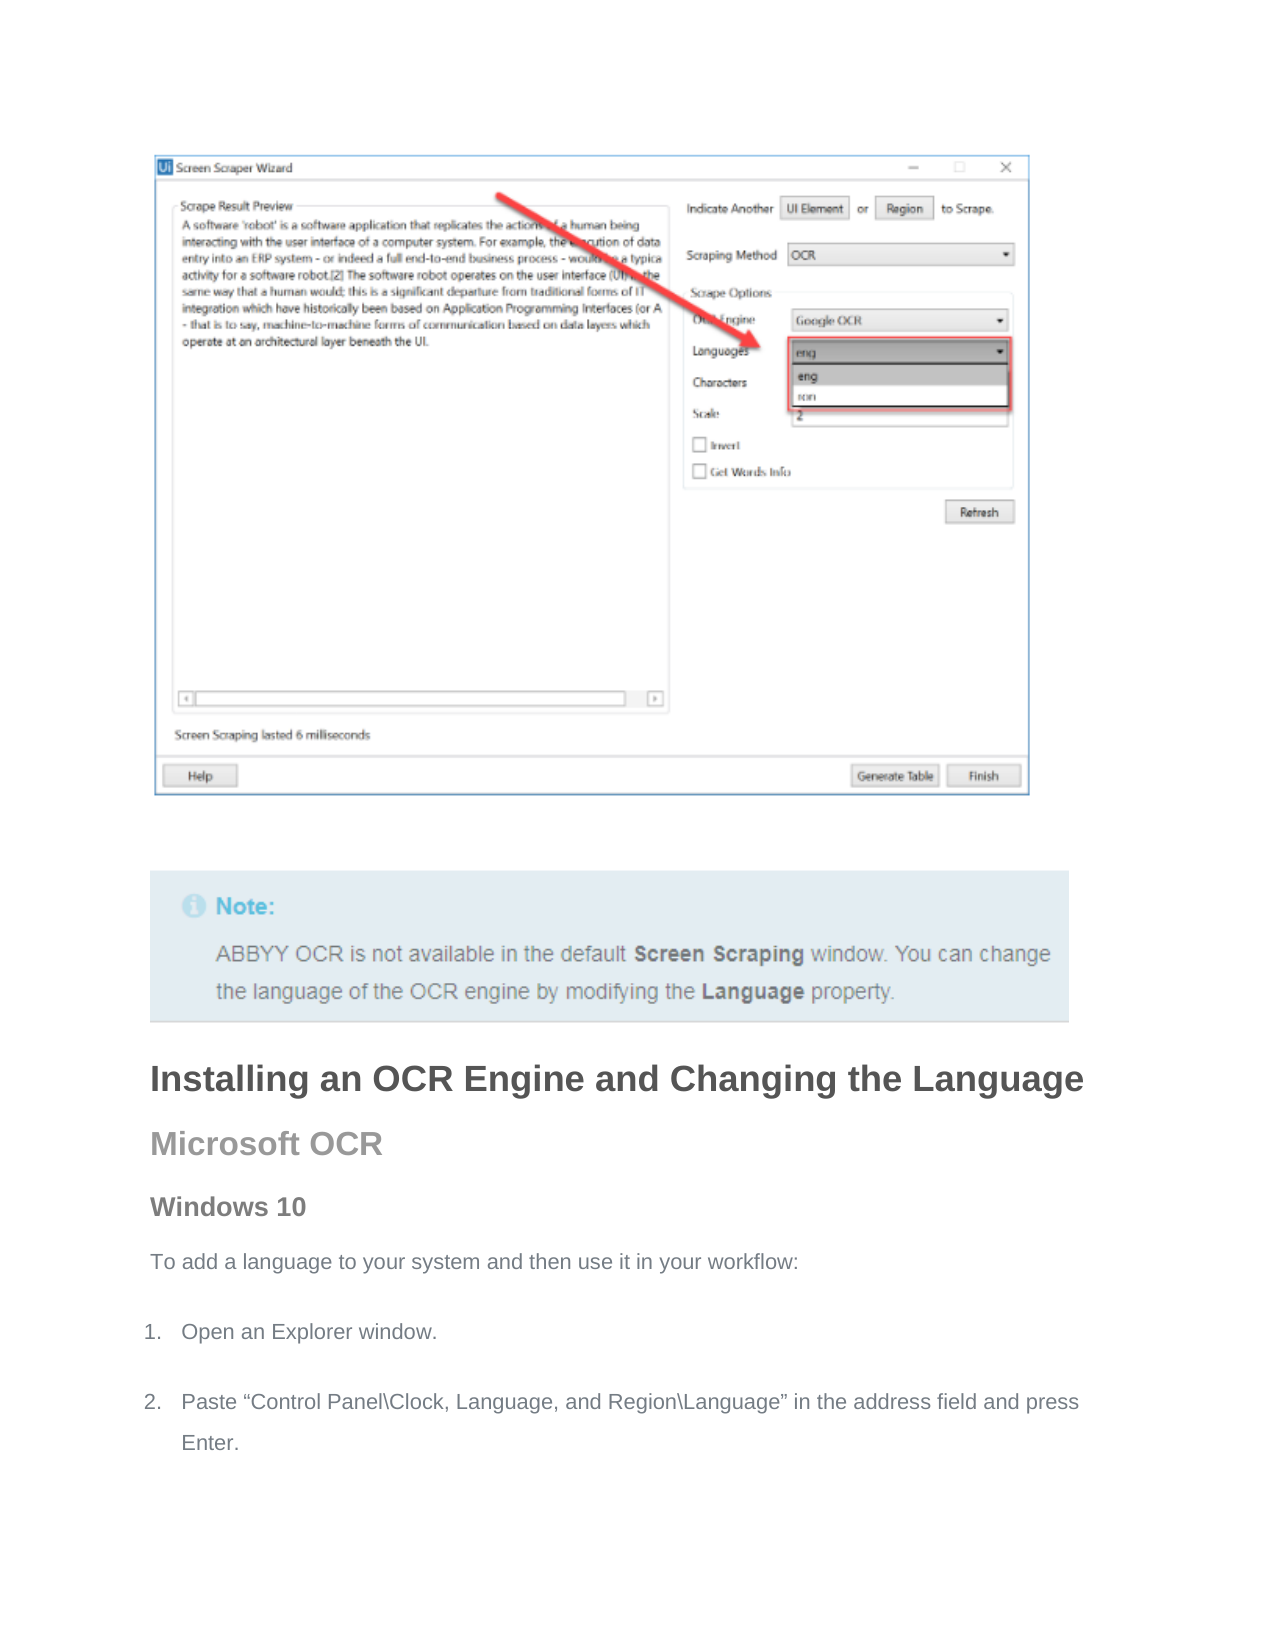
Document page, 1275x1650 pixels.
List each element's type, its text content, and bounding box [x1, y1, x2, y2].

list Open an Explorer window. [144, 1304, 1125, 1344]
subtitle Windows 10 [150, 1191, 1125, 1222]
subtitle Microsoft OCR [150, 1124, 1125, 1163]
subtitle Installing an OCR Engine and Changing the Language [150, 1057, 1125, 1099]
list Paste “Control Panel\Clock, Language, and Region\Language” in the address field and press Enter. [144, 1373, 1125, 1455]
text To add a language to your system and then use it in your workflow: [150, 1237, 1125, 1274]
picture [150, 150, 1069, 1029]
